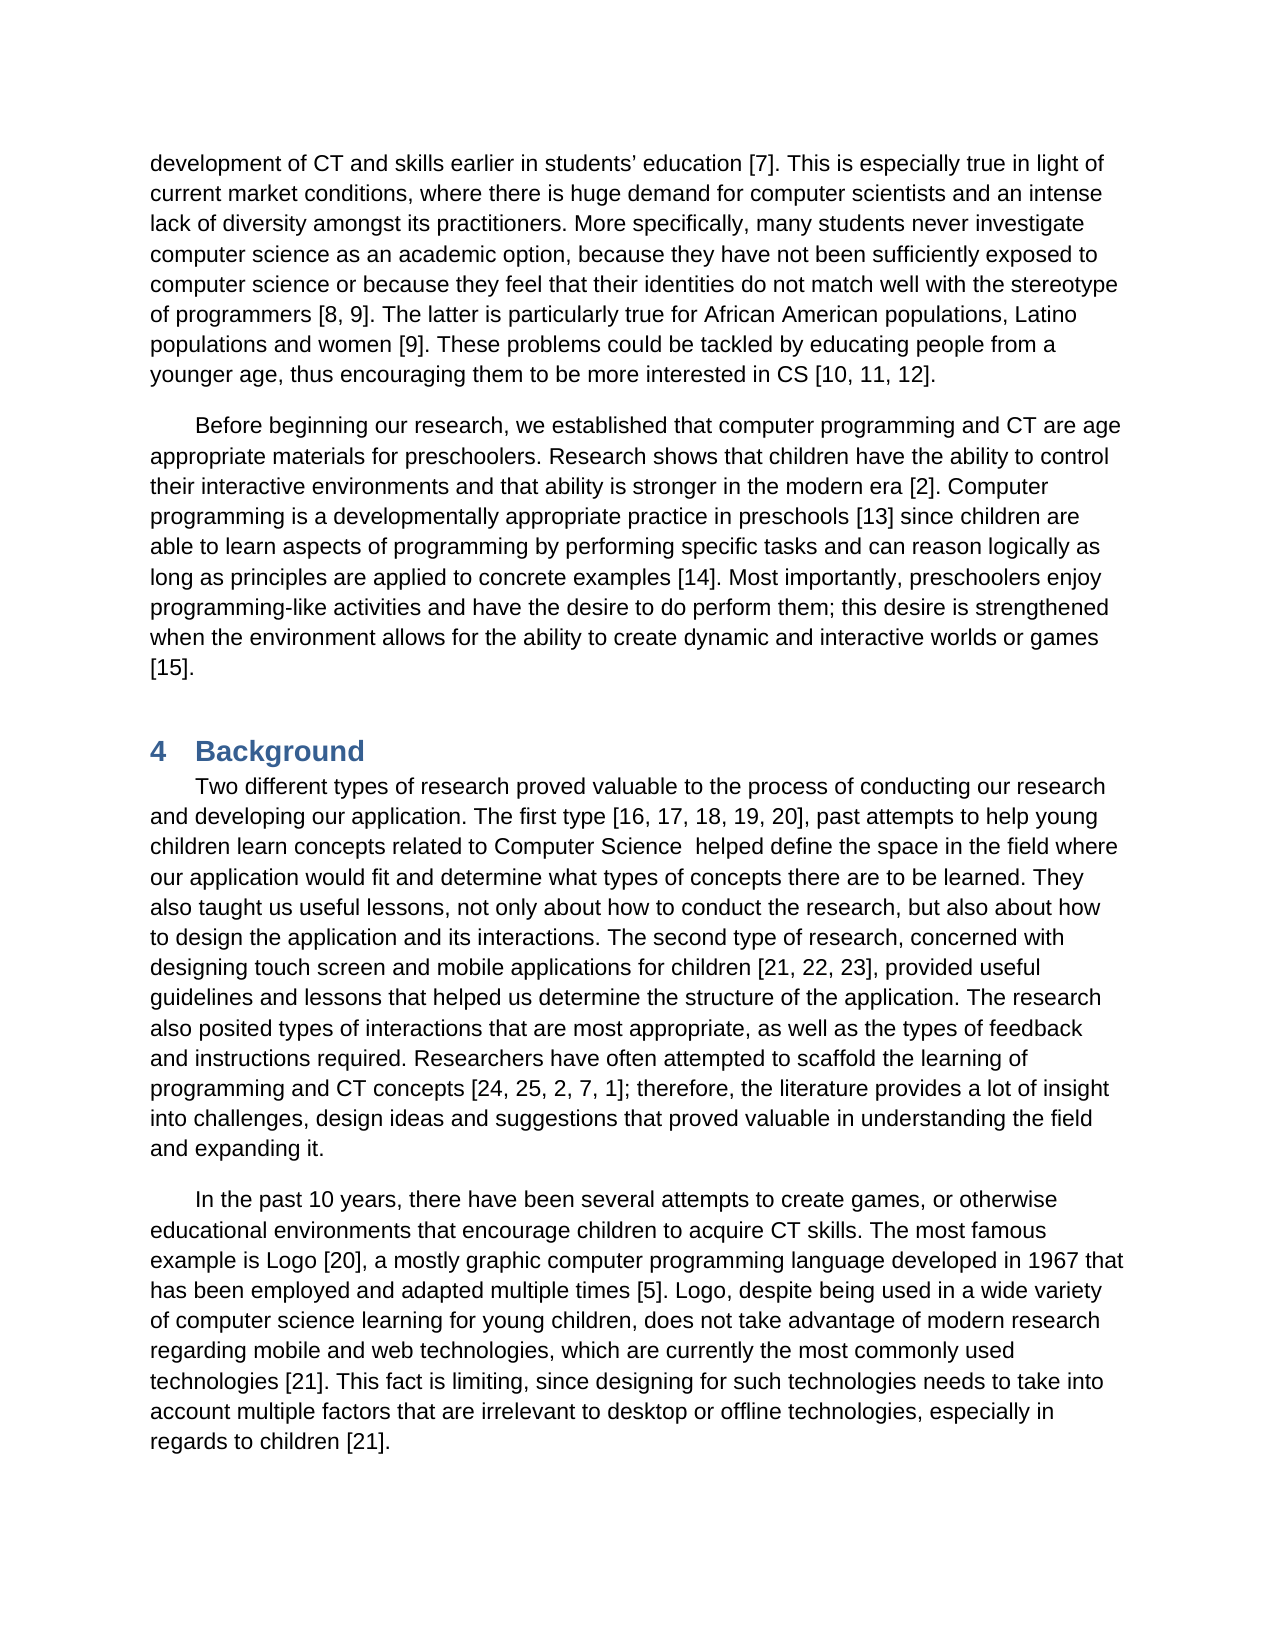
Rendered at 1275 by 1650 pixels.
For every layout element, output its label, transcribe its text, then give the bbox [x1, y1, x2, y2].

text Before beginning our research, we established that computer programming and CT are age appropriate materials for preschoolers. Research shows that children have the ability to control their interactive environments and that ability is stronger in the modern era . Computer programming is a developmentally appropriate practice in preschools since children are able to learn aspects of programming by performing specific tasks and can reason logically as long as principles are applied to concrete examples . Most importantly, preschoolers enjoy programming-like activities and have the desire to do perform them; this desire is strengthened when the environment allows for the ability to create dynamic and interactive worlds or games . [150, 412, 1125, 681]
subtitle Background [150, 734, 1125, 768]
text Two different types of research proved valuable to the process of conducting our research and developing our application. The first type , past attempts to help young children learn concepts related to Computer Science helped define the space in the field where our application would fit and determine what types of concepts there are to be learned. They also taught us useful lessons, not only about how to conduct the research, but also about how to design the application and its interactions. The second type of research, concerned with designing touch screen and mobile applications for children, provided useful guidelines and lessons that helped us determine the structure of the application. The research also posited types of interactions that are most appropriate, as well as the types of feedback and instructions required. Researchers have often attempted to scaffold the learning of programming and CT concepts; therefore, the literature provides a lot of insight into challenges, design ideas and suggestions that proved valuable in understanding the field and expanding it. [150, 773, 1125, 1162]
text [150, 150, 1125, 388]
text In the past 10 years, there have been several attempts to create games, or otherwise educational environments that encourage children to acquire CT skills. The most famous example is Logo , a mostly graphic computer programming language developed in 1967 that has been employed and adapted multiple times . Logo, despite being used in a wide variety of computer science learning for young children, does not take advantage of modern research regarding mobile and web technologies, which are currently the most commonly used technologies. This fact is limiting, since designing for such technologies needs to take into account multiple factors that are irrelevant to desktop or offline technologies, especially in regards to children . [150, 1186, 1125, 1454]
